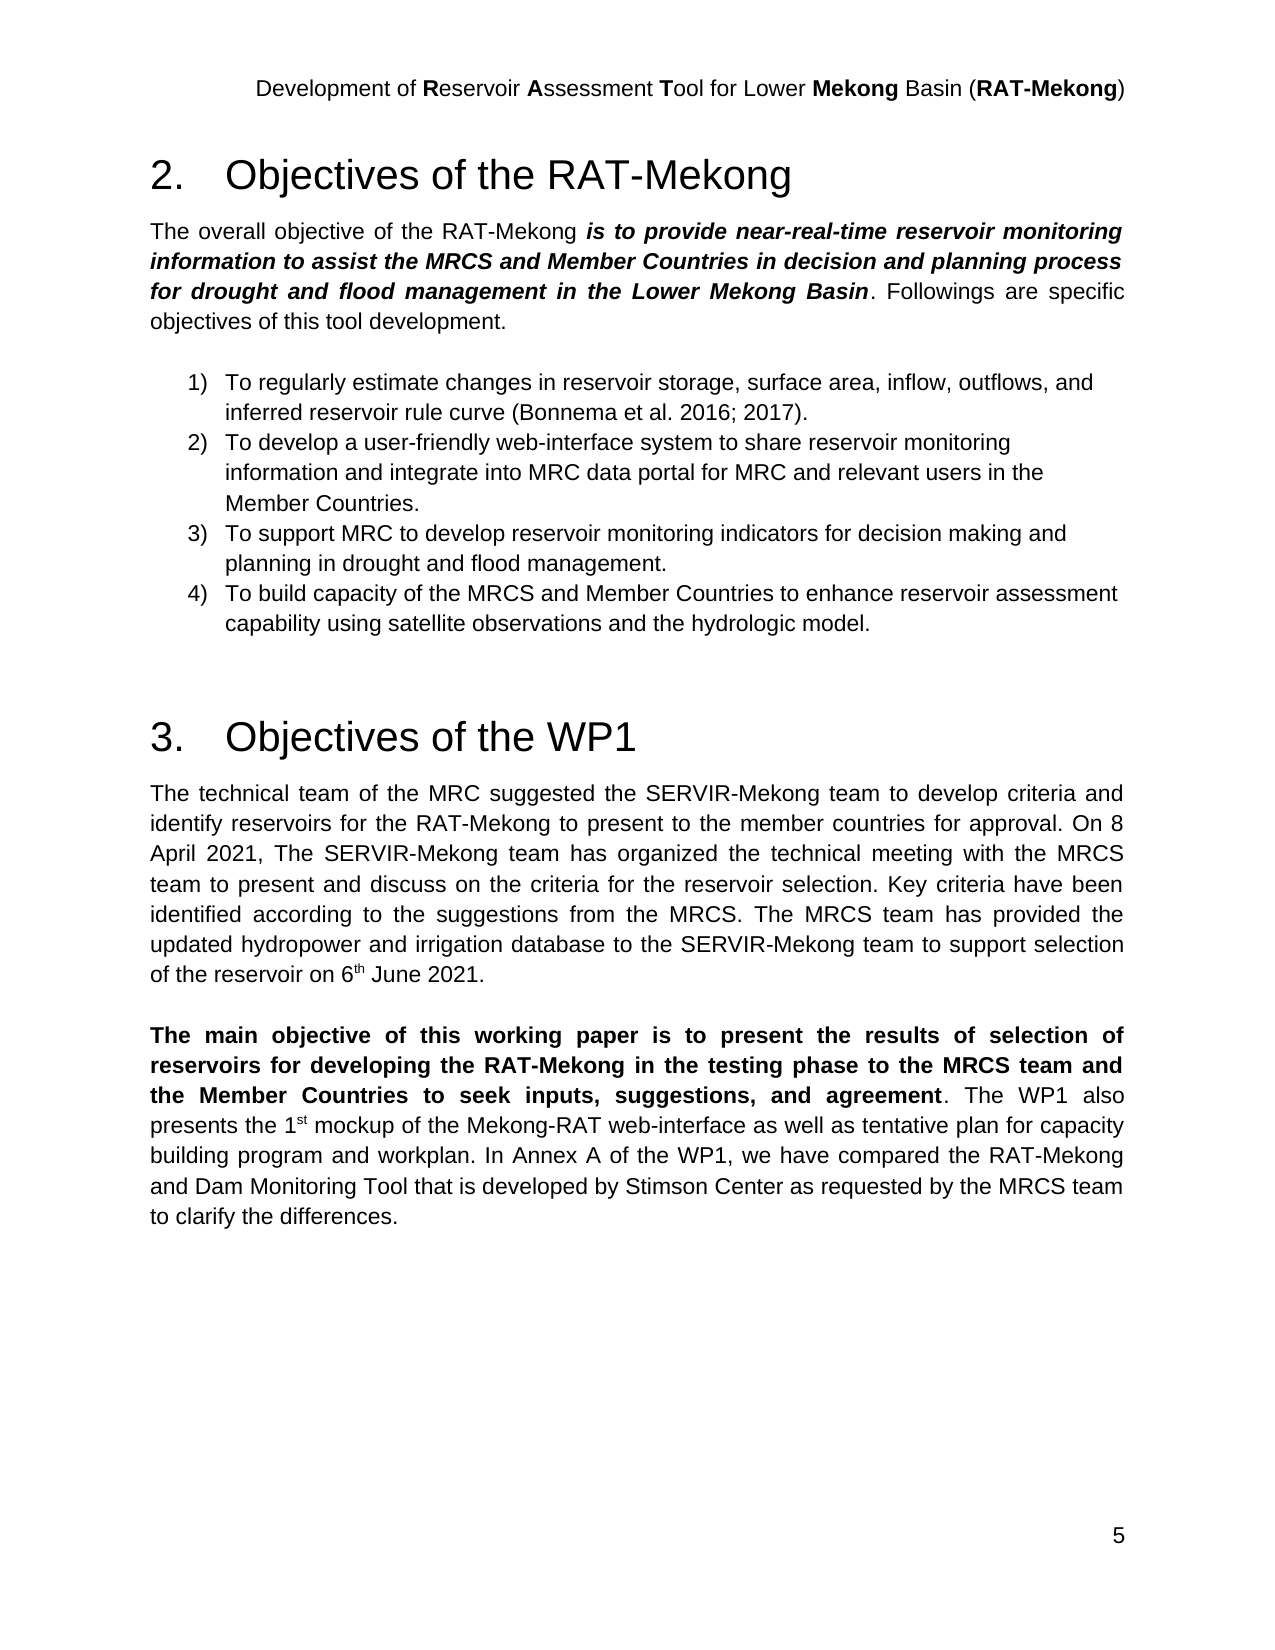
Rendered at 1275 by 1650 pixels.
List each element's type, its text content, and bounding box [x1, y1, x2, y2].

list To build capacity of the MRCS and Member Countries to enhance reservoir assessment capability using satellite observations and the hydrologic model. [187, 580, 1125, 637]
subtitle Objectives of the RAT-Mekong [150, 150, 1125, 198]
subtitle Objectives of the WP1 [150, 712, 1125, 760]
list To support MRC to develop reservoir monitoring indicators for decision making and planning in drought and flood management. [187, 520, 1125, 576]
list To develop a user-friendly web-interface system to share reservoir monitoring information and integrate into MRC data portal for MRC and relevant users in the Member Countries. [187, 429, 1125, 516]
text The overall objective of the RAT-Mekong is to provide near-real-time reservoir monitoring information to assist the MRCS and Member Countries in decision and planning process for drought and flood management in the Lower Mekong Basin. Followings are specific objectives of this tool development. [150, 218, 1125, 334]
text The main objective of this working paper is to present the results of selection of reservoirs for developing the RAT-Mekong in the testing phase to the MRCS team and the Member Countries to seek inputs, suggestions, and agreement. The WP1 also presents the 1st mockup of the Mekong-RAT web-interface as well as tentative plan for capacity building program and workplan. In Annex A of the WP1, we have compared the RAT-Mekong and Dam Monitoring Tool that is developed by Stimson Center as requested by the MRCS team to clarify the differences. [150, 1022, 1125, 1229]
list To regularly estimate changes in reservoir storage, surface area, inflow, outflows, and inferred reservoir rule curve (Bonnema et al. 2016; 2017). [187, 369, 1125, 425]
text The technical team of the MRC suggested the SERVIR-Mekong team to develop criteria and identify reservoirs for the RAT-Mekong to present to the member countries for approval. On 8 April 2021, The SERVIR-Mekong team has organized the technical meeting with the MRCS team to present and discuss on the criteria for the reservoir selection. Key criteria have been identified according to the suggestions from the MRCS. The MRCS team has provided the updated hydropower and irrigation database to the SERVIR-Mekong team to support selection of the reservoir on 6th June 2021. [150, 780, 1125, 988]
